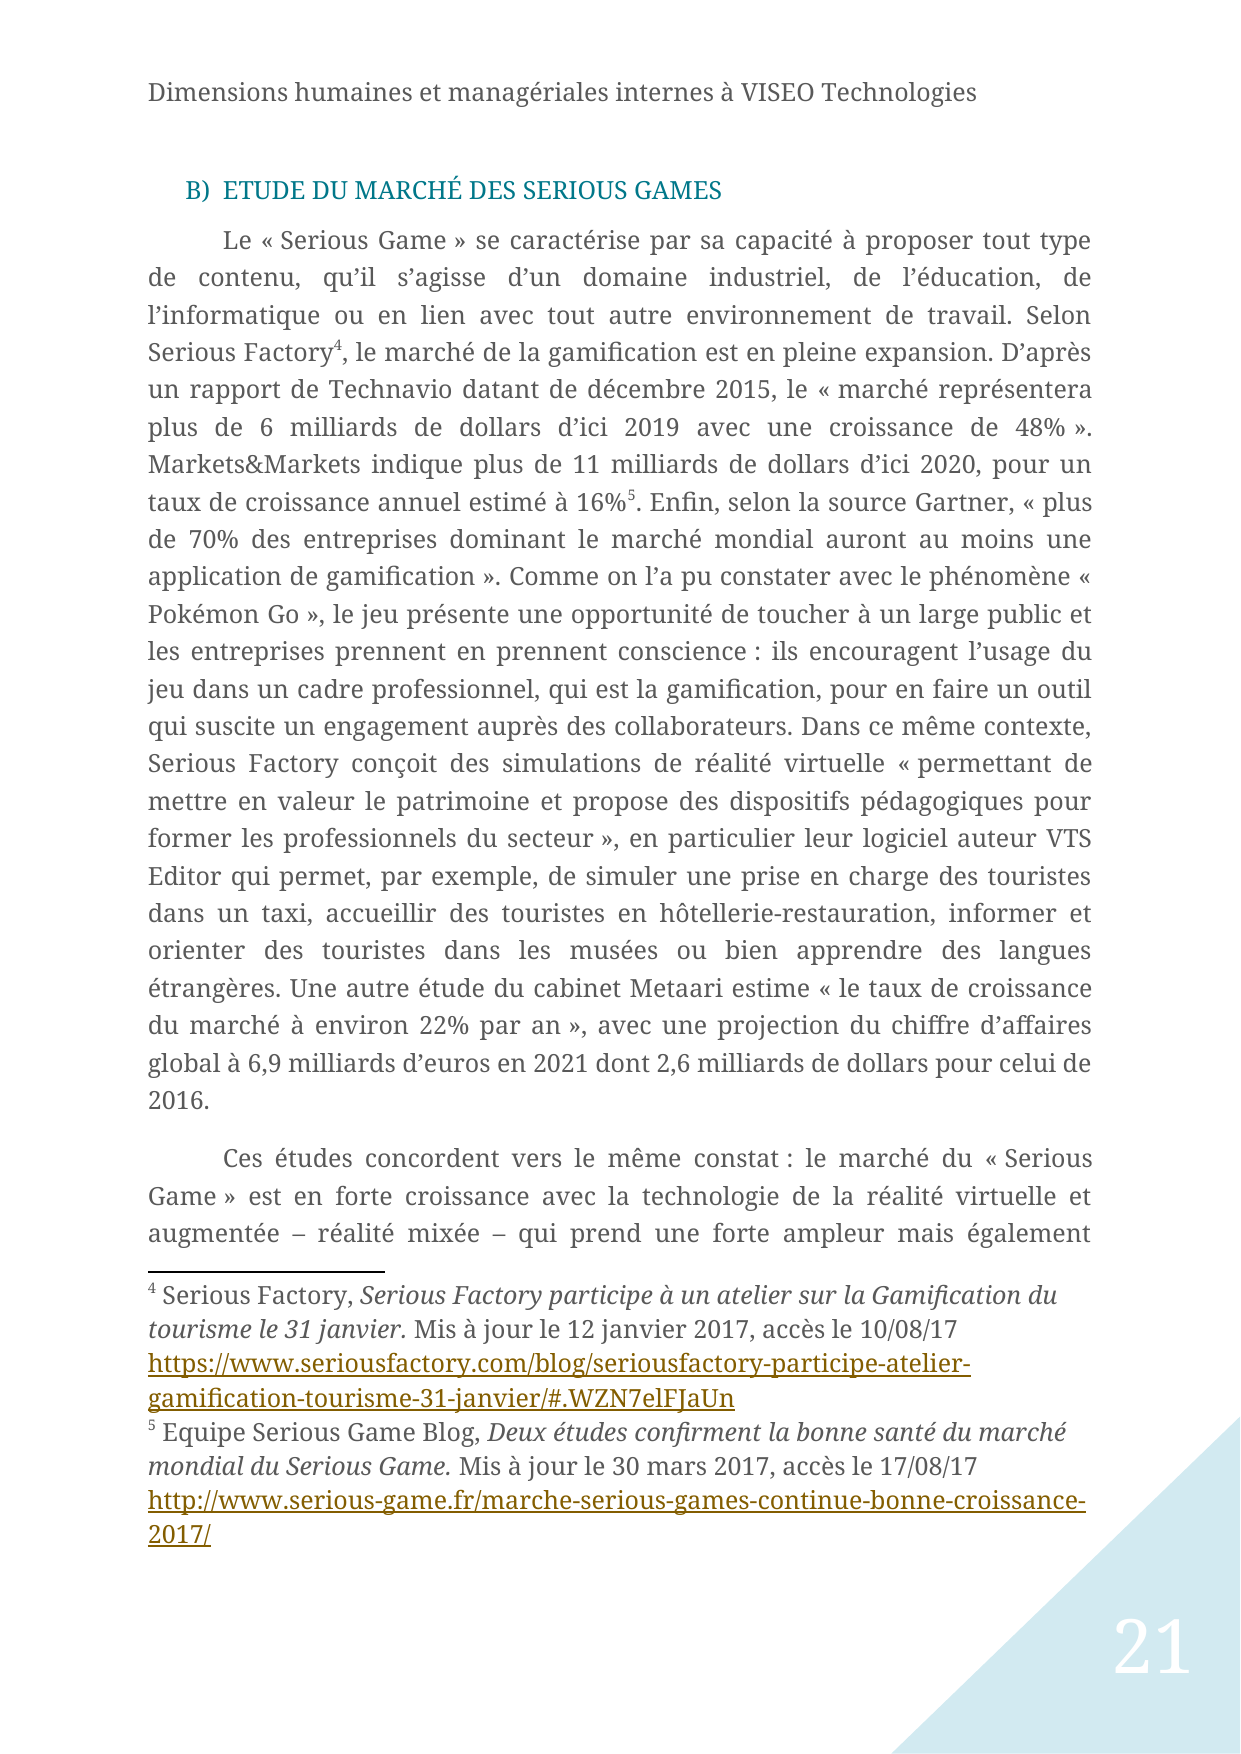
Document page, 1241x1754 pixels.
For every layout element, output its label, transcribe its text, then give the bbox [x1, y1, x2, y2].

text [148, 1141, 1093, 1250]
text Le « Serious Game » se caractérise par sa capacité à proposer tout type de contenu, qu’il s’agisse d’un domaine industriel, de l’éducation, de l’informatique ou en lien avec tout autre environnement de travail. Selon Serious Factory, le marché de la gamification est en pleine expansion. D’après un rapport de Technavio datant de décembre 2015, le « marché représentera plus de 6 milliards de dollars d’ici 2019 avec une croissance de 48% ». Markets&Markets indique plus de 11 milliards de dollars d’ici 2020, pour un taux de croissance annuel estimé à 16%. Enfin, selon la source Gartner, « plus de 70% des entreprises dominant le marché mondial auront au moins une application de gamification ». Comme on l’a pu constater avec le phénomène « Pokémon Go », le jeu présente une opportunité de toucher à un large public et les entreprises prennent en prennent conscience : ils encouragent l’usage du jeu dans un cadre professionnel, qui est la gamification, pour en faire un outil qui suscite un engagement auprès des collaborateurs. Dans ce même contexte, Serious Factory conçoit des simulations de réalité virtuelle « permettant de mettre en valeur le patrimoine et propose des dispositifs pédagogiques pour former les professionnels du secteur », en particulier leur logiciel auteur VTS Editor qui permet, par exemple, de simuler une prise en charge des touristes dans un taxi, accueillir des touristes en hôtellerie-restauration, informer et orienter des touristes dans les musées ou bien apprendre des langues étrangères. Une autre étude du cabinet Metaari estime « le taux de croissance du marché à environ 22% par an », avec une projection du chiffre d’affaires global à 6,9 milliards d’euros en 2021 dont 2,6 milliards de dollars pour celui de 2016. [148, 222, 1093, 1117]
subtitle Etude du marché des Serious Games [185, 173, 1093, 207]
